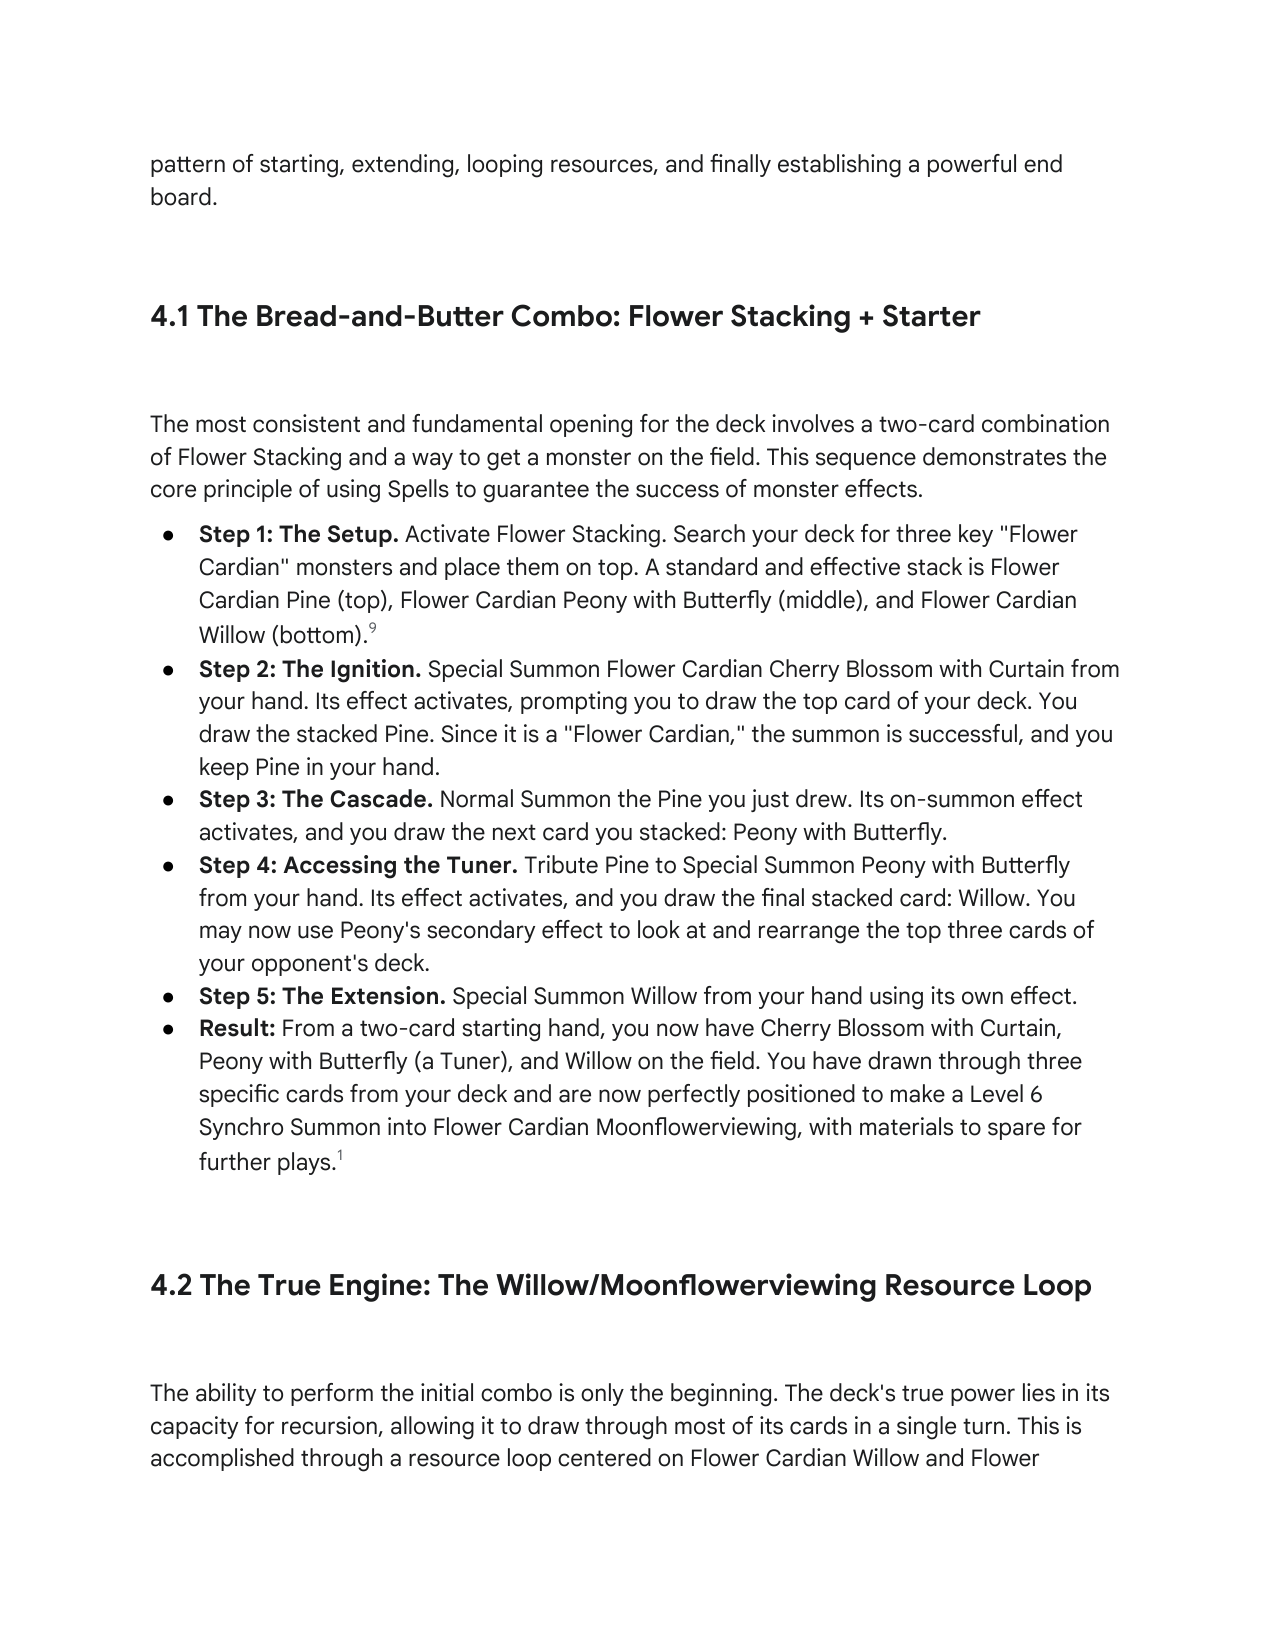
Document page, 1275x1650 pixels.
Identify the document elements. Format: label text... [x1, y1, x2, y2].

list Result: From a two-card starting hand, you now have Cherry Blossom with Curtain, Peony with Butterfly (a Tuner), and Willow on the field. You have drawn through three specific cards from your deck and are now perfectly positioned to make a Level 6 Synchro Summon into Flower Cardian Moonflowerviewing, with materials to spare for further plays.1 [161, 1015, 1125, 1177]
list Step 1: The Setup. Activate Flower Stacking. Search your deck for three key "Flower Cardian" monsters and place them on top. A standard and effective stack is Flower Cardian Pine (top), Flower Cardian Peony with Butterfly (middle), and Flower Cardian Willow (bottom).9 [161, 521, 1125, 651]
list Step 3: The Cascade. Normal Summon the Pine you just drew. Its on-summon effect activates, and you draw the next card you stacked: Peony with Butterfly. [161, 786, 1125, 847]
list Step 5: The Extension. Special Summon Willow from your hand using its own effect. [161, 982, 1125, 1011]
list Step 4: Accessing the Tuner. Tribute Pine to Special Summon Peony with Butterfly from your hand. Its effect activates, and you draw the final stacked card: Willow. You may now use Peony's secondary effect to look at and rearrange the top three cards of your opponent's deck. [161, 851, 1125, 978]
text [150, 150, 1125, 211]
subtitle 4.2 The True Engine: The Willow/Moonflowerviewing Resource Loop [150, 1267, 1125, 1304]
list Step 2: The Ignition. Special Summon Flower Cardian Cherry Blossom with Curtain from your hand. Its effect activates, prompting you to draw the top card of your deck. You draw the stacked Pine. Since it is a "Flower Cardian," the summon is successful, and you keep Pine in your hand. [161, 655, 1125, 782]
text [150, 1379, 1125, 1473]
text The most consistent and fundamental opening for the deck involves a two-card combination of Flower Stacking and a way to get a monster on the field. This sequence demonstrates the core principle of using Spells to guarantee the success of monster effects. [150, 410, 1125, 504]
subtitle 4.1 The Bread-and-Butter Combo: Flower Stacking + Starter [150, 298, 1125, 335]
